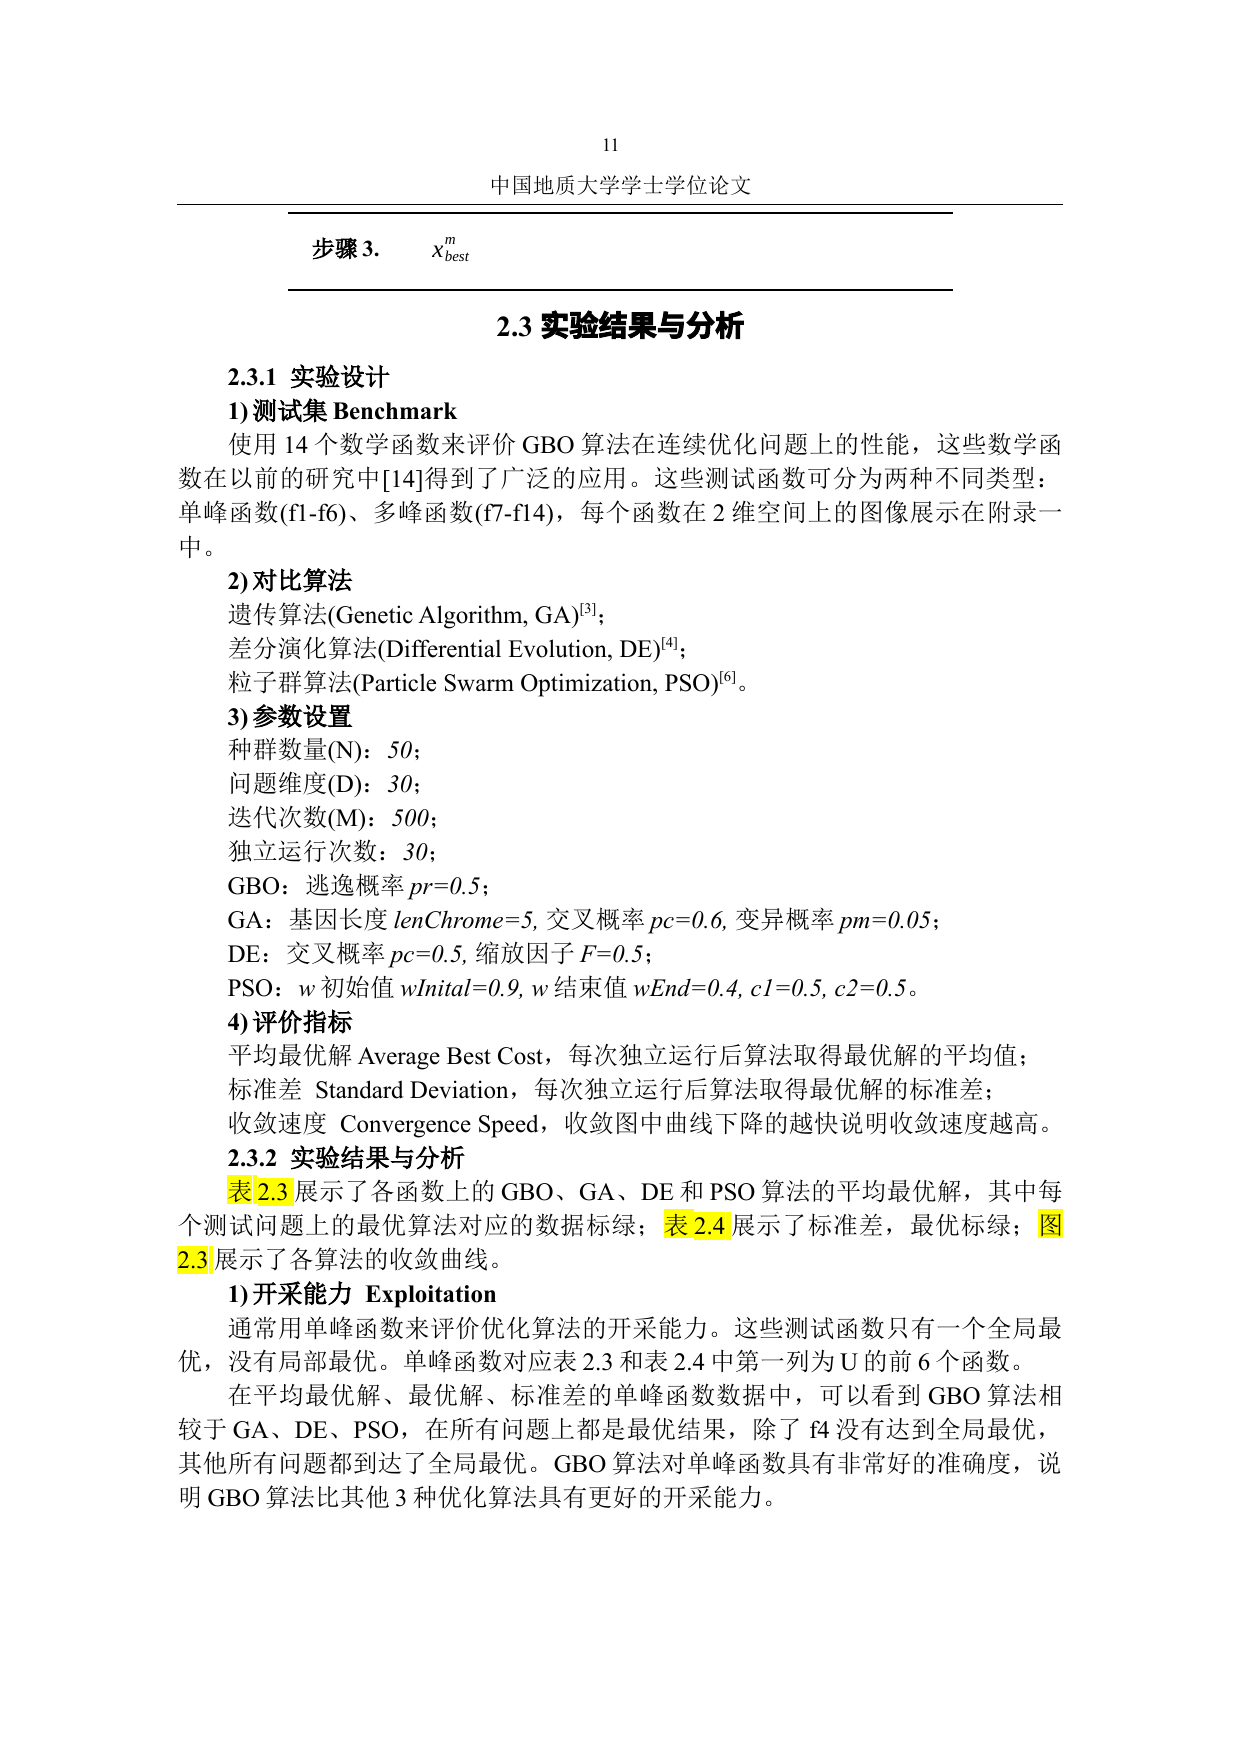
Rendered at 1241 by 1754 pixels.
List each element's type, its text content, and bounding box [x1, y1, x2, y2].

list 对比算法 [177, 562, 1063, 596]
text GA：基因长度lenChrome=5, 交叉概率pc=0.6, 变异概率pm=0.05； [177, 902, 1063, 936]
text 表2.3展示了各函数上的GBO、GA、DE和PSO算法的平均最优解，其中每个测试问题上的最优算法对应的数据标绿；表2.4展示了标准差，最优标绿；图2.3展示了各算法的收敛曲线。 [177, 1173, 1063, 1275]
text 种群数量(N)：50； [177, 732, 1063, 766]
text 在平均最优解、最优解、标准差的单峰函数数据中，可以看到GBO算法相较于GA、DE、PSO，在所有问题上都是最优结果，除了f4没有达到全局最优，其他所有问题都到达了全局最优。GBO算法对单峰函数具有非常好的准确度，说明GBO算法比其他3种优化算法具有更好的开采能力。 [177, 1377, 1063, 1513]
text 迭代次数(M)：500； [177, 800, 1063, 834]
list 开采能力 Exploitation [177, 1275, 1063, 1309]
subtitle 实验结果与分析 [227, 1139, 1063, 1173]
text 问题维度(D)：30； [177, 766, 1063, 800]
text 平均最优解Average Best Cost，每次独立运行后算法取得最优解的平均值； [177, 1038, 1063, 1072]
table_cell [288, 214, 952, 288]
text GBO：逃逸概率pr=0.5； [177, 868, 1063, 902]
list 评价指标 [177, 1004, 1063, 1038]
text 独立运行次数：30； [177, 834, 1063, 868]
text 遗传算法(Genetic Algorithm, GA)[3]； [177, 596, 1063, 630]
text 收敛速度 Convergence Speed，收敛图中曲线下降的越快说明收敛速度越高。 [177, 1106, 1063, 1139]
subtitle 实验设计 [227, 358, 1063, 392]
subtitle 实验结果与分析 [177, 291, 1063, 358]
list 参数设置 [177, 698, 1063, 732]
text 使用14个数学函数来评价GBO算法在连续优化问题上的性能，这些数学函数在以前的研究中[14]得到了广泛的应用。这些测试函数可分为两种不同类型：单峰函数(f1-f6)、多峰函数(f7-f14)，每个函数在2维空间上的图像展示在附录一中。 [177, 426, 1063, 562]
text DE：交叉概率pc=0.5, 缩放因子F=0.5； [177, 936, 1063, 970]
text 粒子群算法(Particle Swarm Optimization, PSO)[6]。 [177, 664, 1063, 698]
text PSO：w初始值wInital=0.9, w结束值wEnd=0.4, c1=0.5, c2=0.5。 [177, 970, 1063, 1004]
text 标准差 Standard Deviation，每次独立运行后算法取得最优解的标准差； [177, 1072, 1063, 1106]
text 通常用单峰函数来评价优化算法的开采能力。这些测试函数只有一个全局最优，没有局部最优。单峰函数对应表2.3和表2.4中第一列为U的前6个函数。 [177, 1309, 1063, 1377]
text 差分演化算法(Differential Evolution, DE)[4]； [177, 630, 1063, 664]
list 测试集Benchmark [177, 392, 1063, 426]
